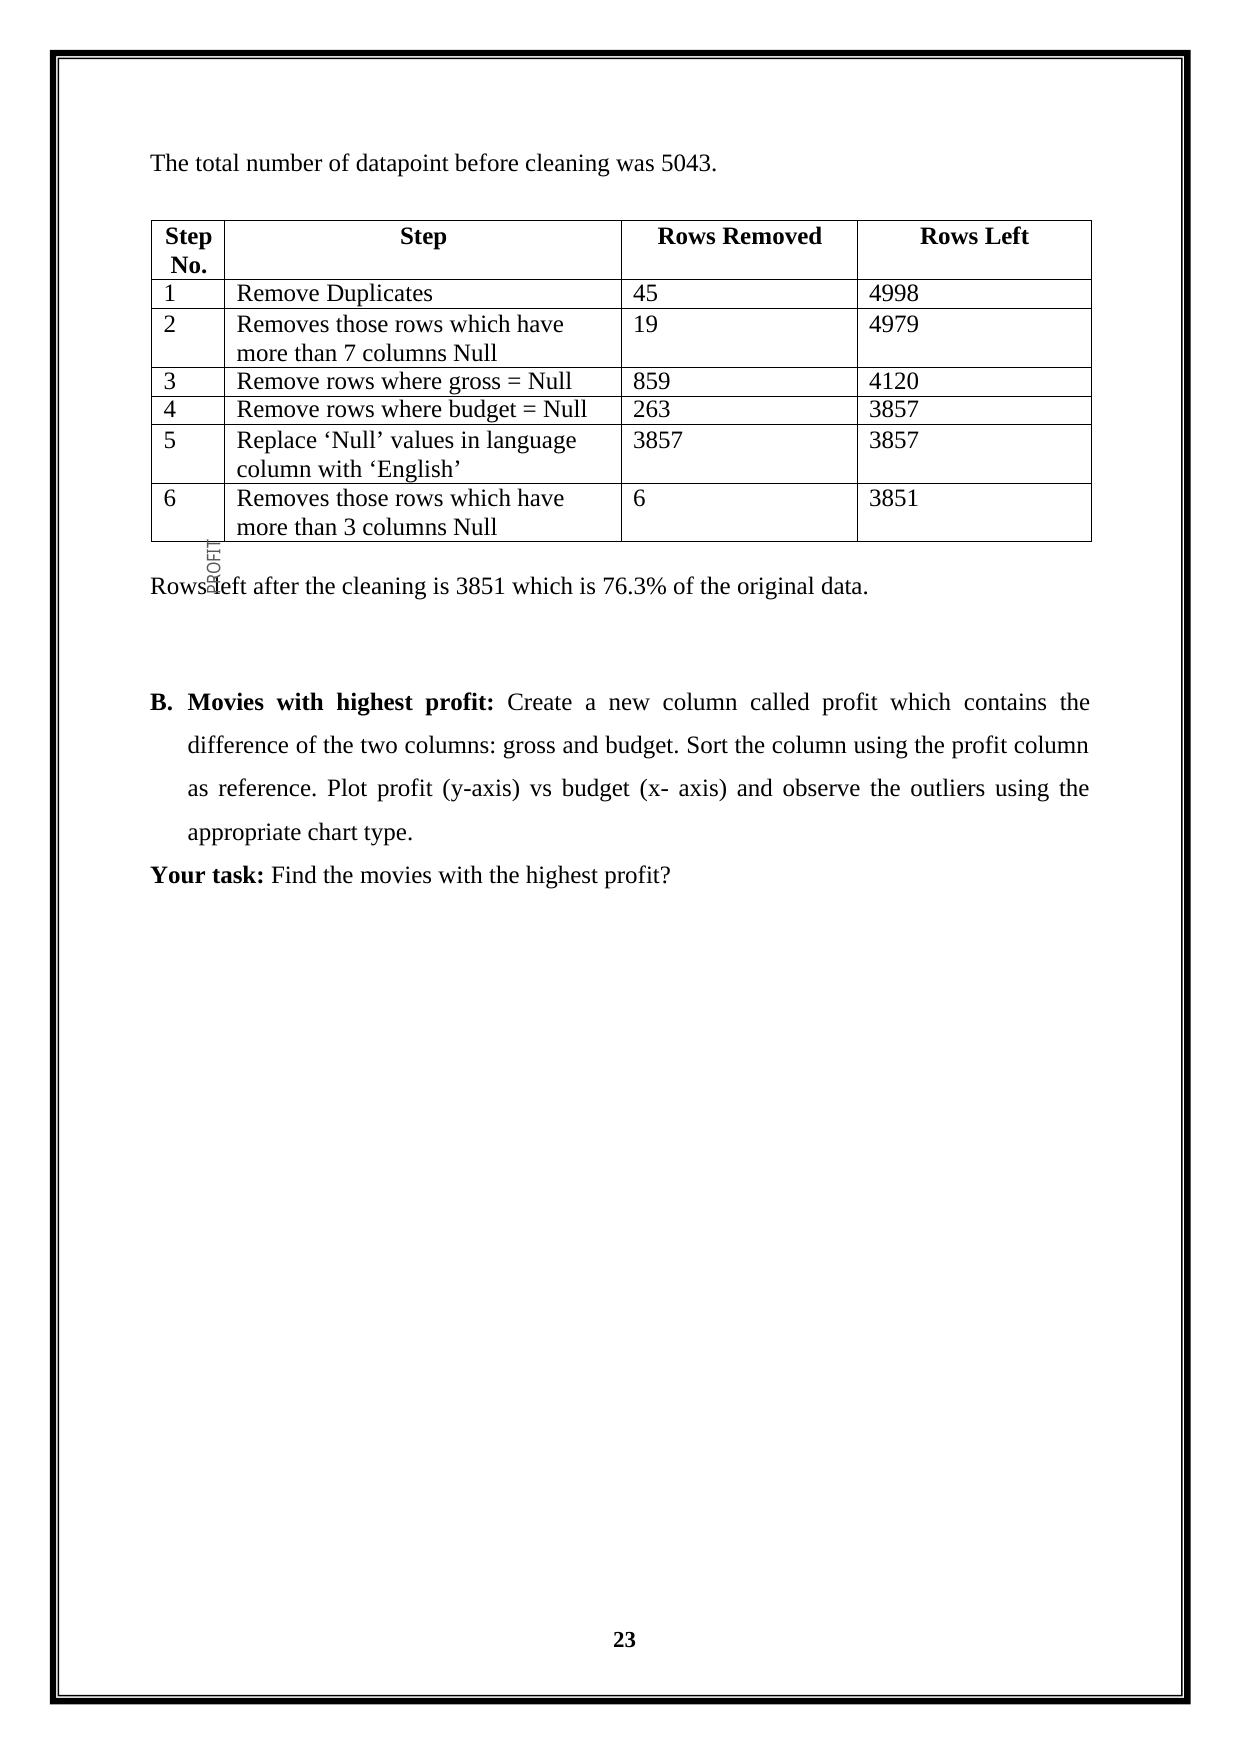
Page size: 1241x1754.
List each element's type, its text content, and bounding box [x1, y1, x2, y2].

table_cell 859 [622, 368, 857, 396]
table_cell Replace ‘Null’ values in language column with ‘English’ [225, 425, 621, 483]
text Rows left after the cleaning is 3851 which is 76.3% of the original data. [150, 571, 1161, 600]
list Movies with highest profit: Create a new column called profit which contains the difference of the two columns: gross and budget. Sort the column using the profit column as reference. Plot profit (y-axis) vs budget (x- axis) and observe the outliers using the appropriate chart type. [150, 687, 1091, 845]
table_cell 3857 [858, 397, 1091, 424]
table_cell Remove rows where budget = Null [225, 397, 621, 424]
table_header Step [225, 221, 621, 279]
table_cell 4979 [858, 309, 1091, 367]
table_cell 3857 [858, 425, 1091, 483]
table_header Rows Removed [622, 221, 857, 279]
table_cell 4 [152, 397, 224, 424]
table_cell 4120 [858, 368, 1091, 396]
table_cell Removes those rows which have more than 3 columns Null [225, 484, 621, 541]
text Your task: Find the movies with the highest profit? [150, 860, 1161, 888]
table_cell 19 [622, 309, 857, 367]
table_cell Remove rows where gross = Null [225, 368, 621, 396]
table_cell 6 [622, 484, 857, 541]
table_cell 4998 [858, 280, 1091, 308]
table_cell 1 [152, 280, 224, 308]
table_cell 3857 [622, 425, 857, 483]
text The total number of datapoint before cleaning was 5043. [150, 148, 1161, 177]
table_cell 6 [152, 484, 224, 541]
table_cell 5 [152, 425, 224, 483]
table_cell 3 [152, 368, 224, 396]
table_cell 263 [622, 397, 857, 424]
table_header Rows Left [858, 221, 1091, 279]
table_cell 3851 [858, 484, 1091, 541]
table_cell Removes those rows which have more than 7 columns Null [225, 309, 621, 367]
table_cell 45 [622, 280, 857, 308]
table_header Step No. [152, 221, 224, 279]
table_cell 2 [152, 309, 224, 367]
table_cell Remove Duplicates [225, 280, 621, 308]
